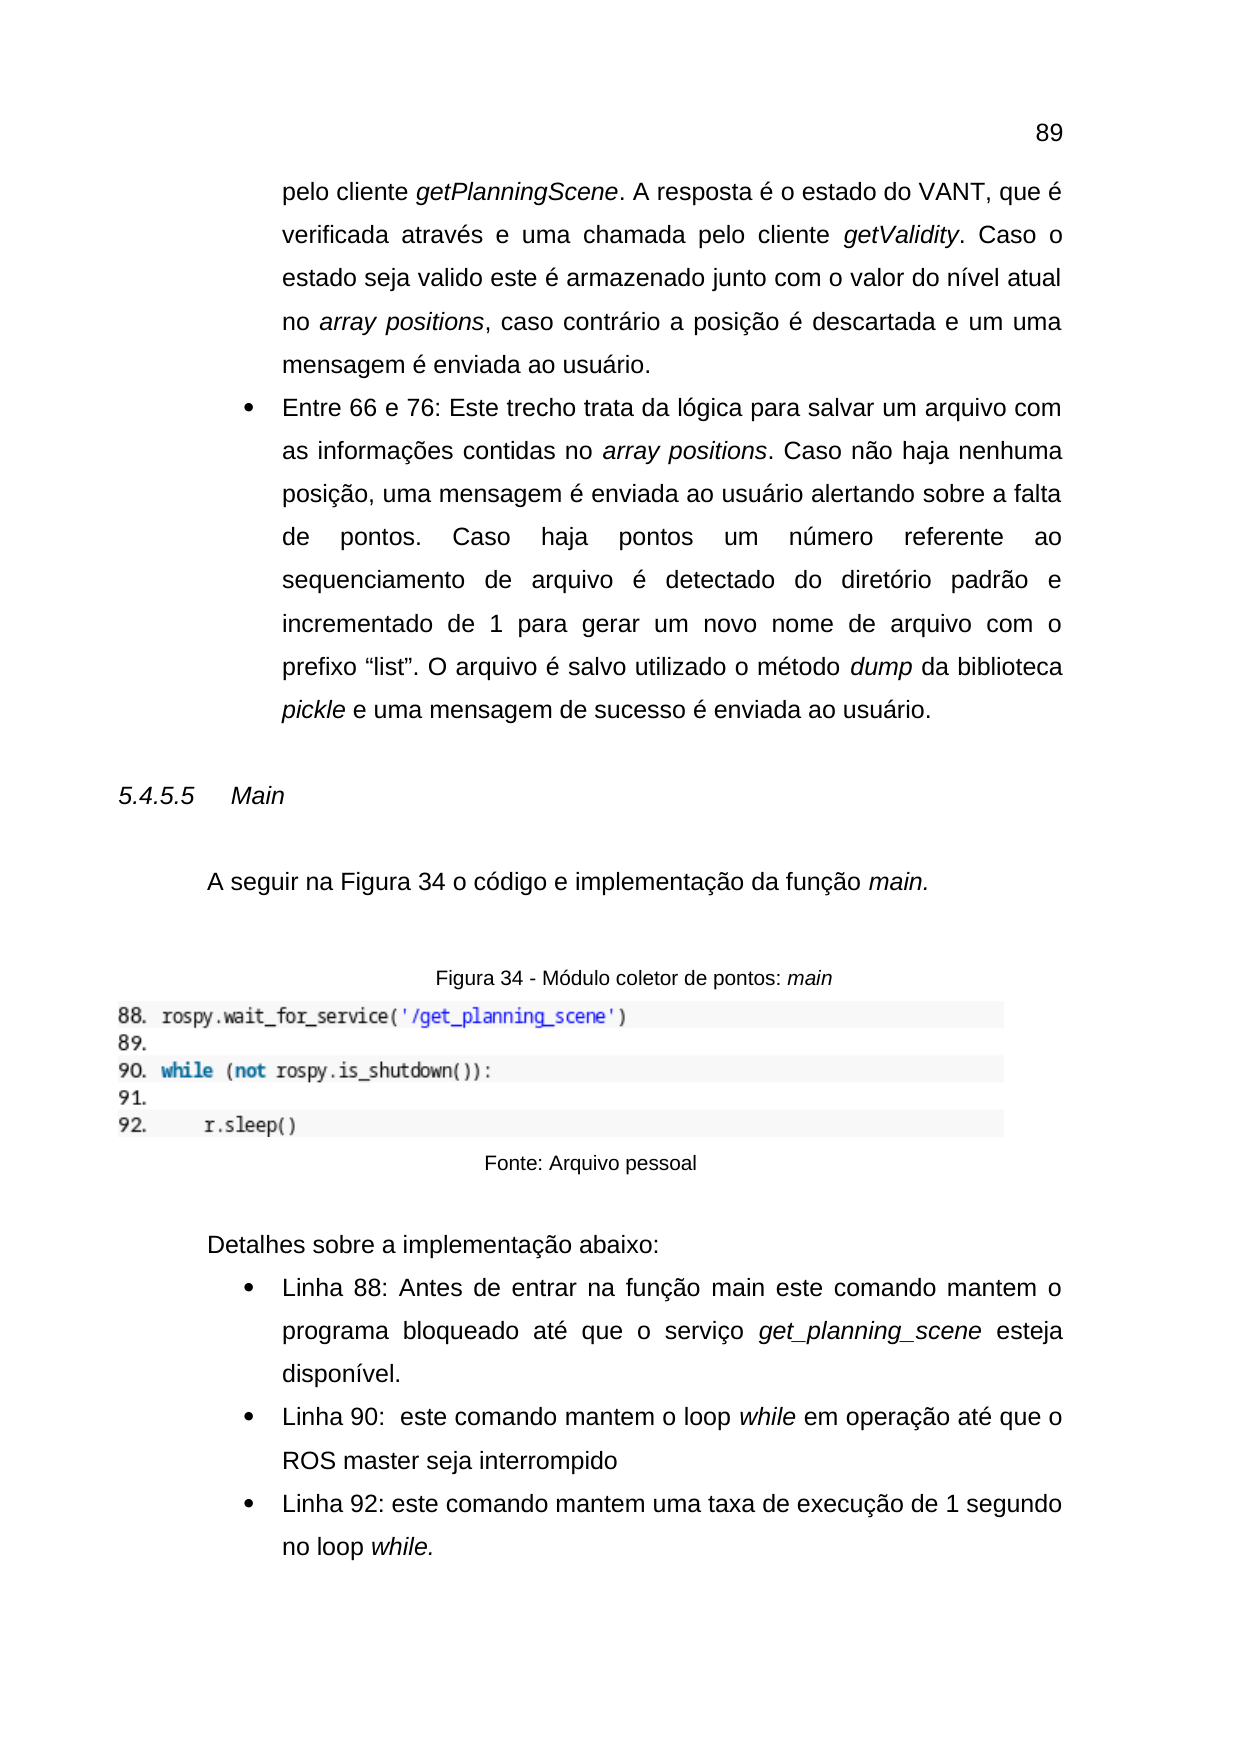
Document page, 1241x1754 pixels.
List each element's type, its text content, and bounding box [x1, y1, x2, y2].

list Linha 92: este comando mantem uma taxa de execução de 1 segundo no loop while. [244, 1489, 1063, 1561]
text Detalhes sobre a implementação abaixo: [118, 1230, 1063, 1258]
subtitle Main [118, 781, 1063, 810]
text A seguir na Figura 34 o código e implementação da função main. [118, 867, 1063, 896]
list Entre 66 e 76: Este trecho trata da lógica para salvar um arquivo com as informações contidas no array positions. Caso não haja nenhuma posição, uma mensagem é enviada ao usuário alertando sobre a falta de pontos. Caso haja pontos um número referente ao sequenciamento de arquivo é detectado do diretório padrão e incrementado de 1 para gerar um novo nome de arquivo com o prefixo “list”. O arquivo é salvo utilizado o método dump da biblioteca pickle e uma mensagem de sucesso é enviada ao usuário. [244, 393, 1063, 723]
text Fonte: Arquivo pessoal [118, 1151, 1063, 1175]
text Figura 34 - Módulo coletor de pontos: main [118, 966, 1063, 990]
list Linha 88: Antes de entrar na função main este comando mantem o programa bloqueado até que o serviço get_planning_scene esteja disponível. [244, 1273, 1063, 1388]
list Linha 90: este comando mantem o loop while em operação até que o ROS master seja interrompido [244, 1402, 1063, 1474]
